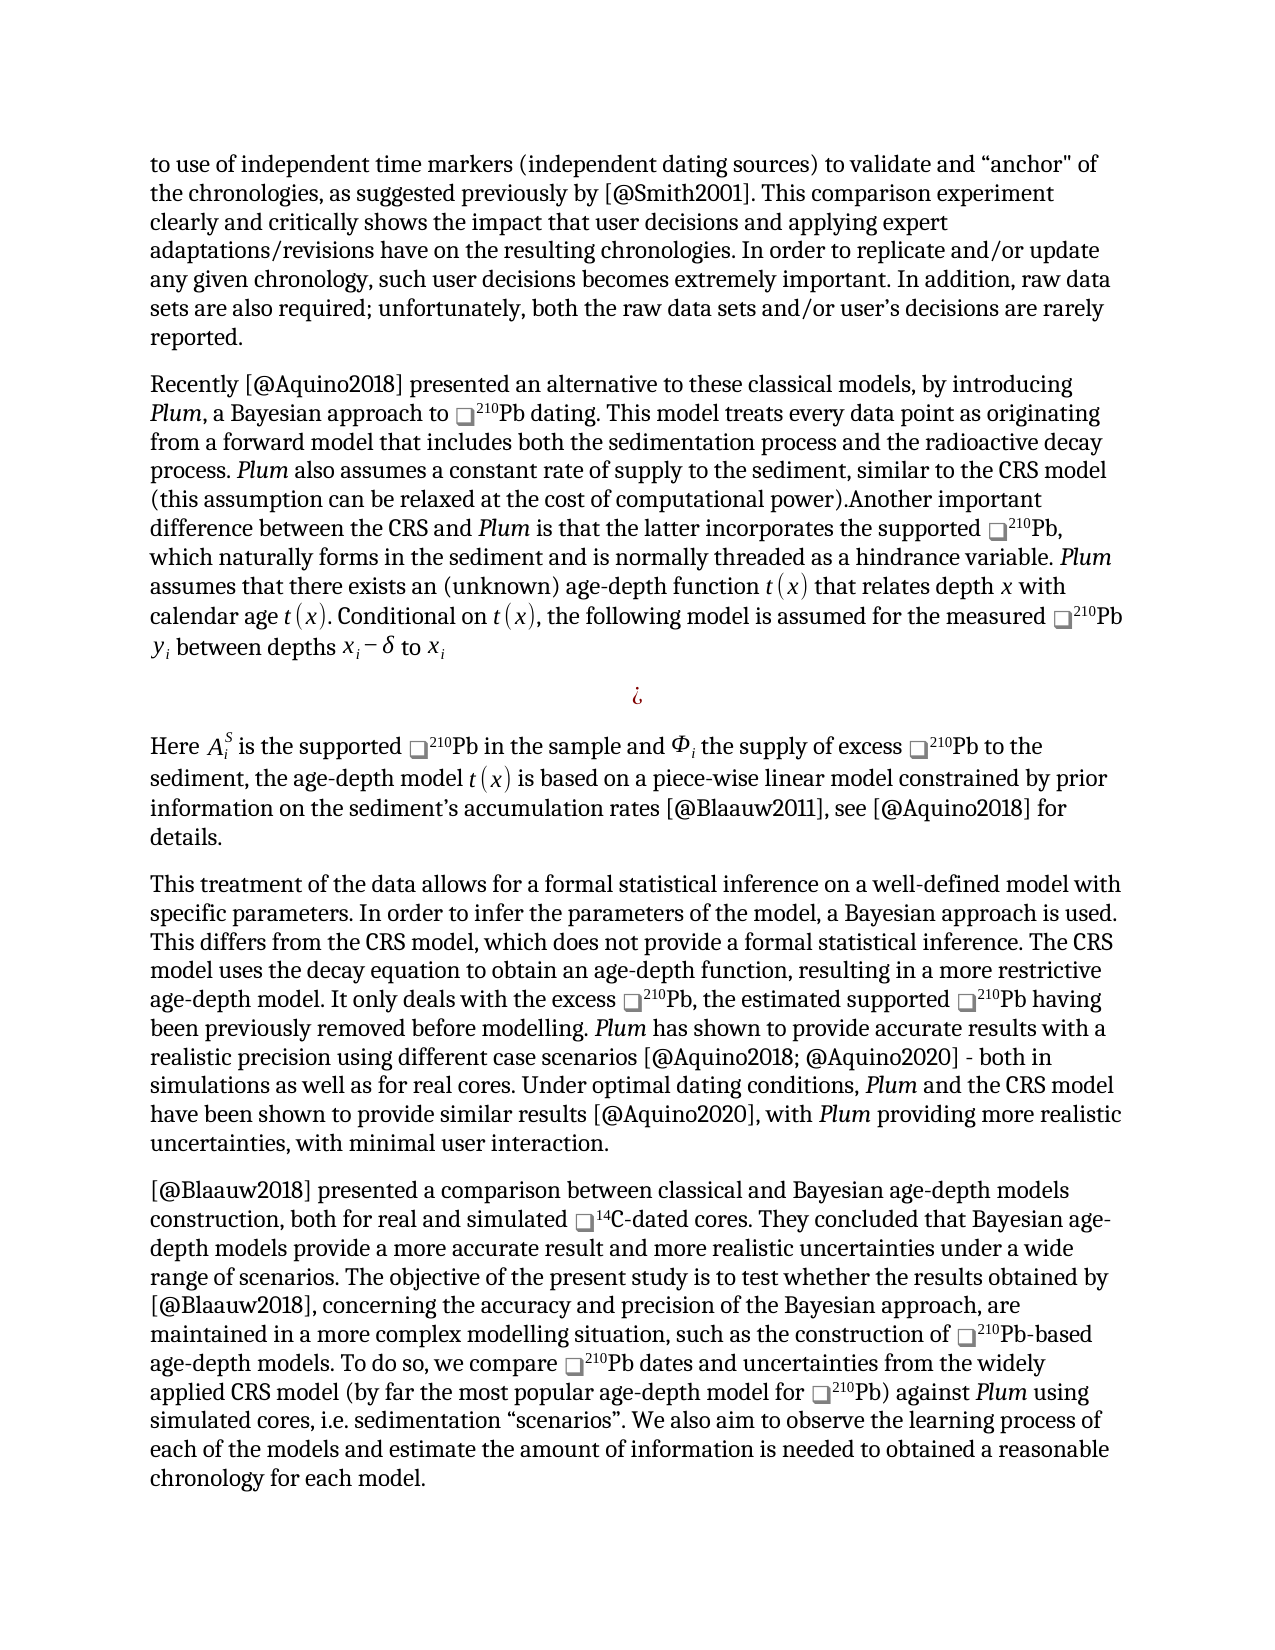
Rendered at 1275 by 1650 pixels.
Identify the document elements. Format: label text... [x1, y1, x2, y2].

text This treatment of the data allows for a formal statistical inference on a well-defined model with specific parameters. In order to infer the parameters of the model, a Bayesian approach is used. This differs from the CRS model, which does not provide a formal statistical inference. The CRS model uses the decay equation to obtain an age-depth function, resulting in a more restrictive age-depth model. It only deals with the excess Pb, the estimated supported Pb having been previously removed before modelling. Plum has shown to provide accurate results with a realistic precision using different case scenarios [@Aquino2018; @Aquino2020] - both in simulations as well as for real cores. Under optimal dating conditions, Plum and the CRS model have been shown to provide similar results [@Aquino2020], with Plum providing more realistic uncertainties, with minimal user interaction. [150, 870, 1125, 1157]
text Recently [@Aquino2018] presented an alternative to these classical models, by introducing Plum, a Bayesian approach to Pb dating. This model treats every data point as originating from a forward model that includes both the sedimentation process and the radioactive decay process. Plum also assumes a constant rate of supply to the sediment, similar to the CRS model (this assumption can be relaxed at the cost of computational power).Another important difference between the CRS and Plum is that the latter incorporates the supported Pb, which naturally forms in the sediment and is normally threaded as a hindrance variable. Plum assumes that there exists an (unknown) age-depth function that relates depth with calendar age . Conditional on , the following model is assumed for the measured Pb between depths to [150, 370, 1125, 663]
text Here is the supported Pb in the sample and the supply of excess Pb to the sediment, the age-depth model is based on a piece-wise linear model constrained by prior information on the sediment’s accumulation rates [@Blaauw2011], see [@Aquino2018] for details. [150, 729, 1125, 851]
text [150, 150, 1125, 351]
text [@Blaauw2018] presented a comparison between classical and Bayesian age-depth models construction, both for real and simulated C-dated cores. They concluded that Bayesian age-depth models provide a more accurate result and more realistic uncertainties under a wide range of scenarios. The objective of the present study is to test whether the results obtained by [@Blaauw2018], concerning the accuracy and precision of the Bayesian approach, are maintained in a more complex modelling situation, such as the construction of Pb-based age-depth models. To do so, we compare Pb dates and uncertainties from the widely applied CRS model (by far the most popular age-depth model for Pb) against Plum using simulated cores, i.e. sedimentation “scenarios”. We also aim to observe the learning process of each of the models and estimate the amount of information is needed to obtained a reasonable chronology for each model. [150, 1176, 1125, 1492]
